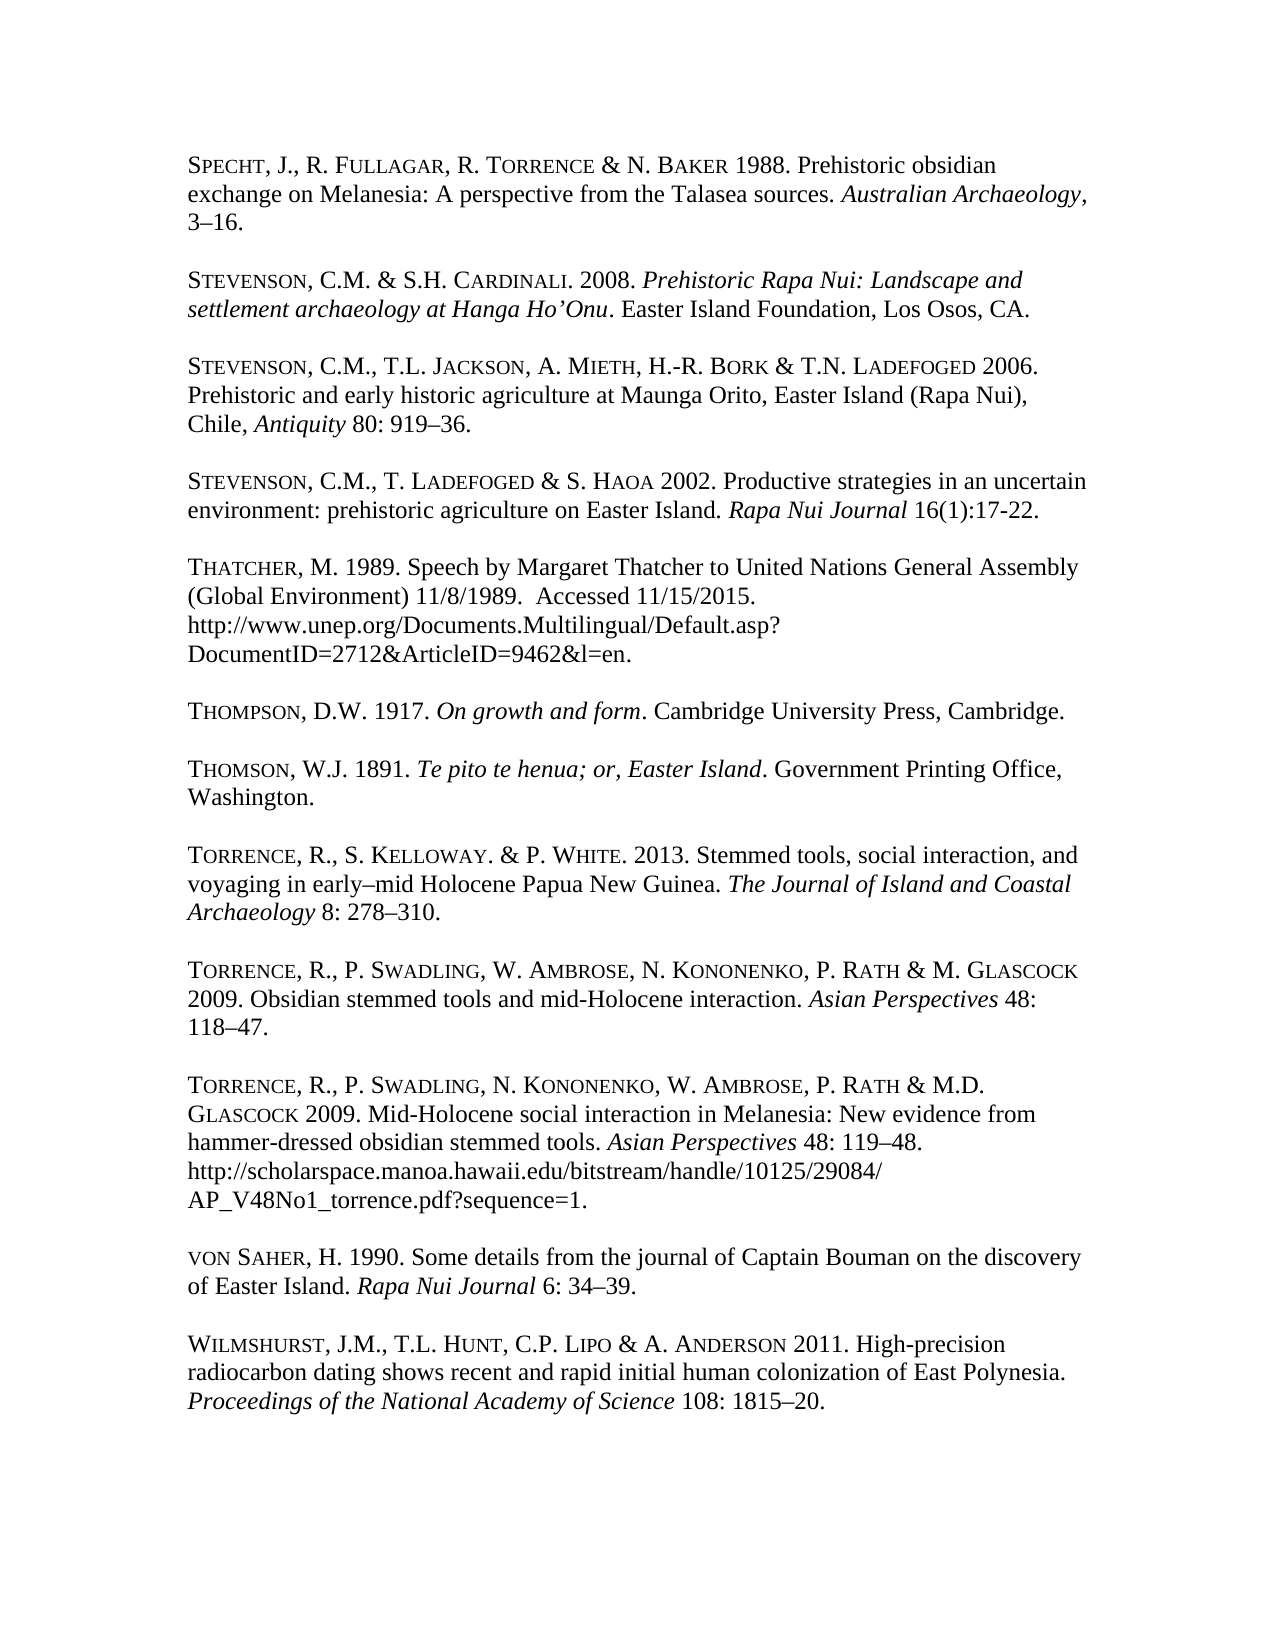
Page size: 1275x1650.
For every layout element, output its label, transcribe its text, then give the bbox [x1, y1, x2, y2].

text Torrence, R., P. Swadling, N. Kononenko, W. Ambrose, P. Rath & M.D. Glascock 2009. Mid-Holocene social interaction in Melanesia: New evidence from hammer-dressed obsidian stemmed tools. Asian Perspectives 48: 119–48. http://scholarspace.manoa.hawaii.edu/bitstream/handle/10125/29084/AP_V48No1_torrence.pdf?sequence=1. [187, 1070, 1087, 1214]
text von Saher, H. 1990. Some details from the journal of Captain Bouman on the discovery of Easter Island. Rapa Nui Journal 6: 34–39. [187, 1242, 1087, 1300]
text Torrence, R., S. Kelloway. & P. White. 2013. Stemmed tools, social interaction, and voyaging in early–mid Holocene Papua New Guinea. The Journal of Island and Coastal Archaeology 8: 278–310. [187, 840, 1087, 926]
text Wilmshurst, J.M., T.L. Hunt, C.P. Lipo & A. Anderson 2011. High-precision radiocarbon dating shows recent and rapid initial human colonization of East Polynesia. Proceedings of the National Academy of Science 108: 1815–20. [187, 1329, 1087, 1415]
text Stevenson, C.M. & S.H. Cardinali. 2008. Prehistoric Rapa Nui: Landscape and settlement archaeology at Hanga Ho’Onu. Easter Island Foundation, Los Osos, CA. [187, 265, 1087, 322]
text Thomson, W.J. 1891. Te pito te henua; or, Easter Island. Government Printing Office, Washington. [187, 754, 1087, 811]
text Thatcher, M. 1989. Speech by Margaret Thatcher to United Nations General Assembly (Global Environment) 11/8/1989. Accessed 11/15/2015. http://www.unep.org/Documents.Multilingual/Default.asp?DocumentID=2712&ArticleID=9462&l=en. [187, 552, 1087, 667]
text Specht, J., R. Fullagar, R. Torrence & N. Baker 1988. Prehistoric obsidian exchange on Melanesia: A perspective from the Talasea sources. Australian Archaeology, 3–16. [187, 150, 1087, 236]
text Thompson, D.W. 1917. On growth and form. Cambridge University Press, Cambridge. [187, 696, 1087, 725]
text Stevenson, C.M., T.L. Jackson, A. Mieth, H.-R. Bork & T.N. Ladefoged 2006. Prehistoric and early historic agriculture at Maunga Orito, Easter Island (Rapa Nui), Chile, Antiquity 80: 919–36. [187, 351, 1087, 437]
text Torrence, R., P. Swadling, W. Ambrose, N. Kononenko, P. Rath & M. Glascock 2009. Obsidian stemmed tools and mid-Holocene interaction. Asian Perspectives 48: 118–47. [187, 955, 1087, 1041]
text Stevenson, C.M., T. Ladefoged & S. Haoa 2002. Productive strategies in an uncertain environment: prehistoric agriculture on Easter Island. Rapa Nui Journal 16(1):17-22. [187, 466, 1087, 524]
